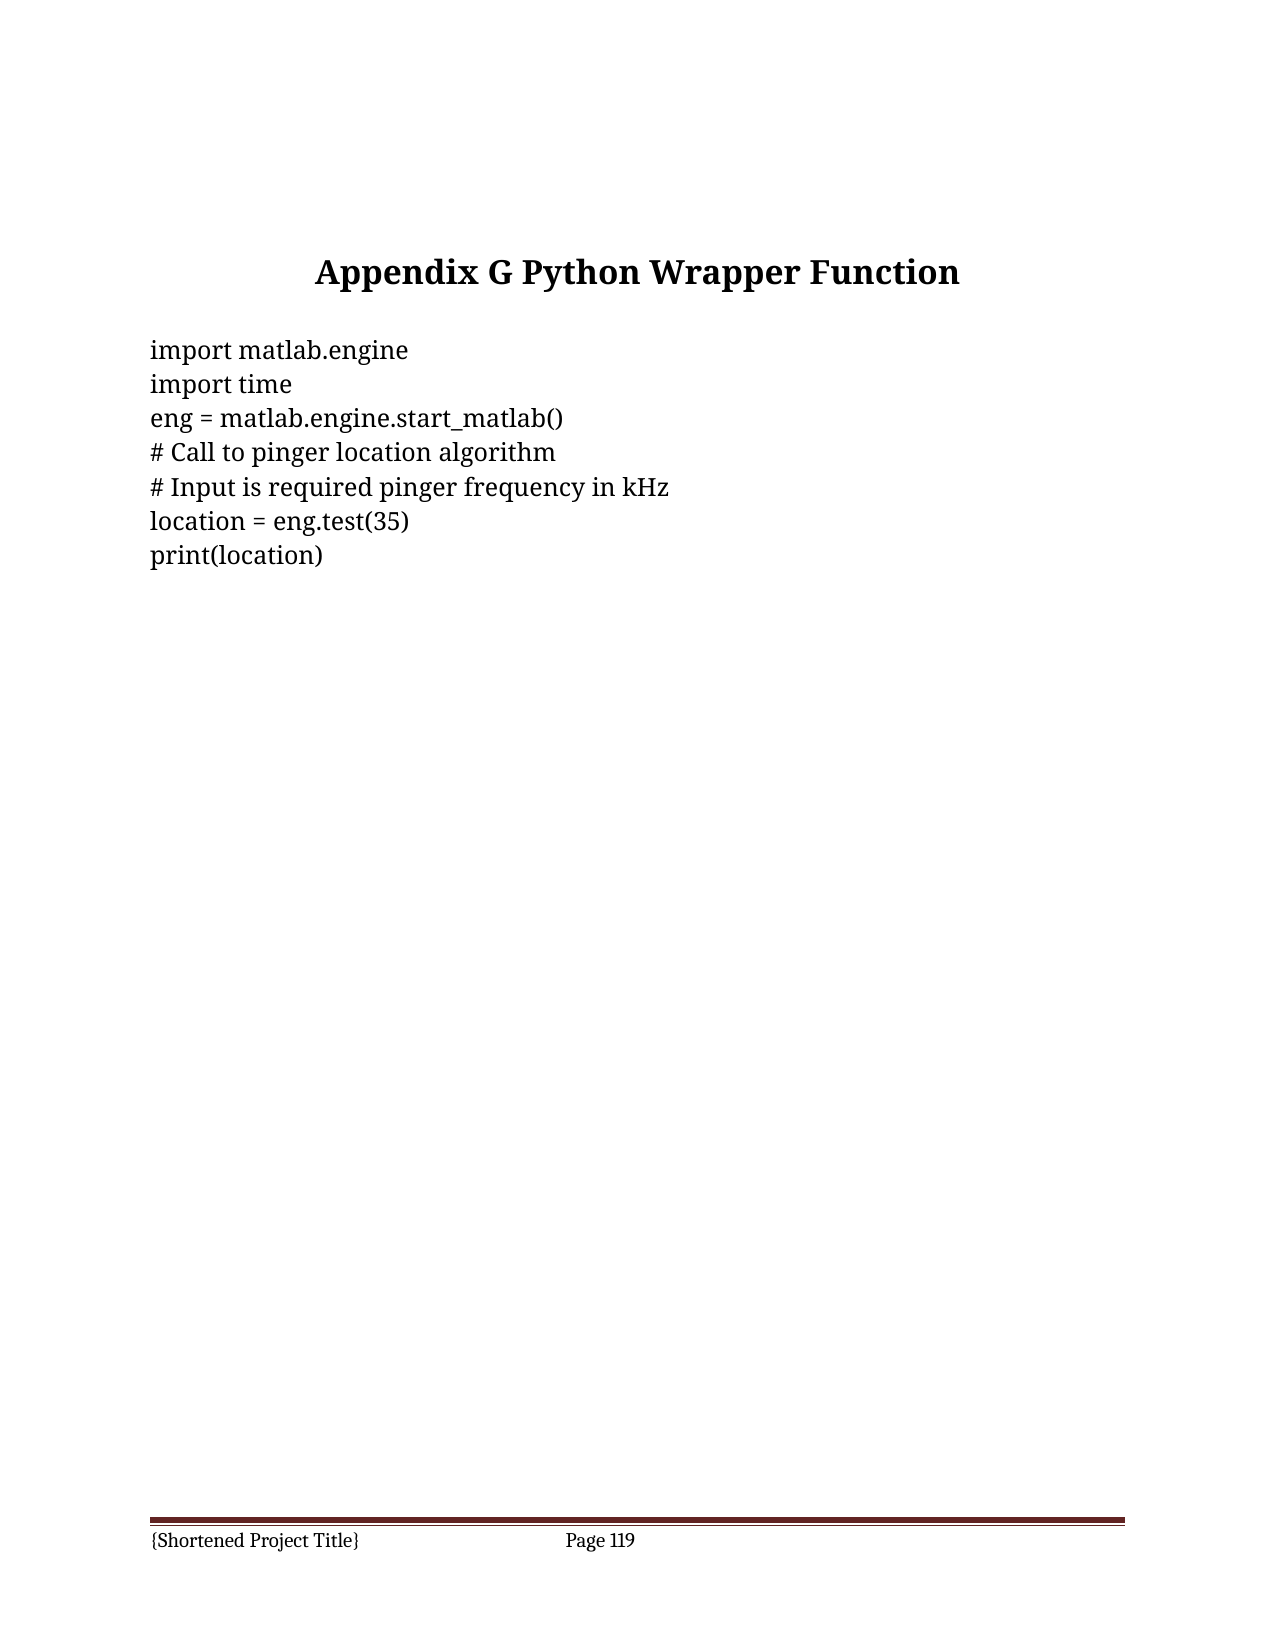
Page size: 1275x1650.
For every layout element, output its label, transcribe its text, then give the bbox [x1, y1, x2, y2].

text location = eng.test(35) [150, 503, 1125, 537]
subtitle Appendix G Python Wrapper Function [150, 249, 1125, 294]
text eng = matlab.engine.start_matlab() [150, 401, 1125, 435]
text # Input is required pinger frequency in kHz [150, 469, 1125, 503]
text # Call to pinger location algorithm [150, 435, 1125, 469]
text import matlab.engine [150, 333, 1125, 367]
text import time [150, 367, 1125, 401]
text print(location) [150, 537, 1125, 571]
